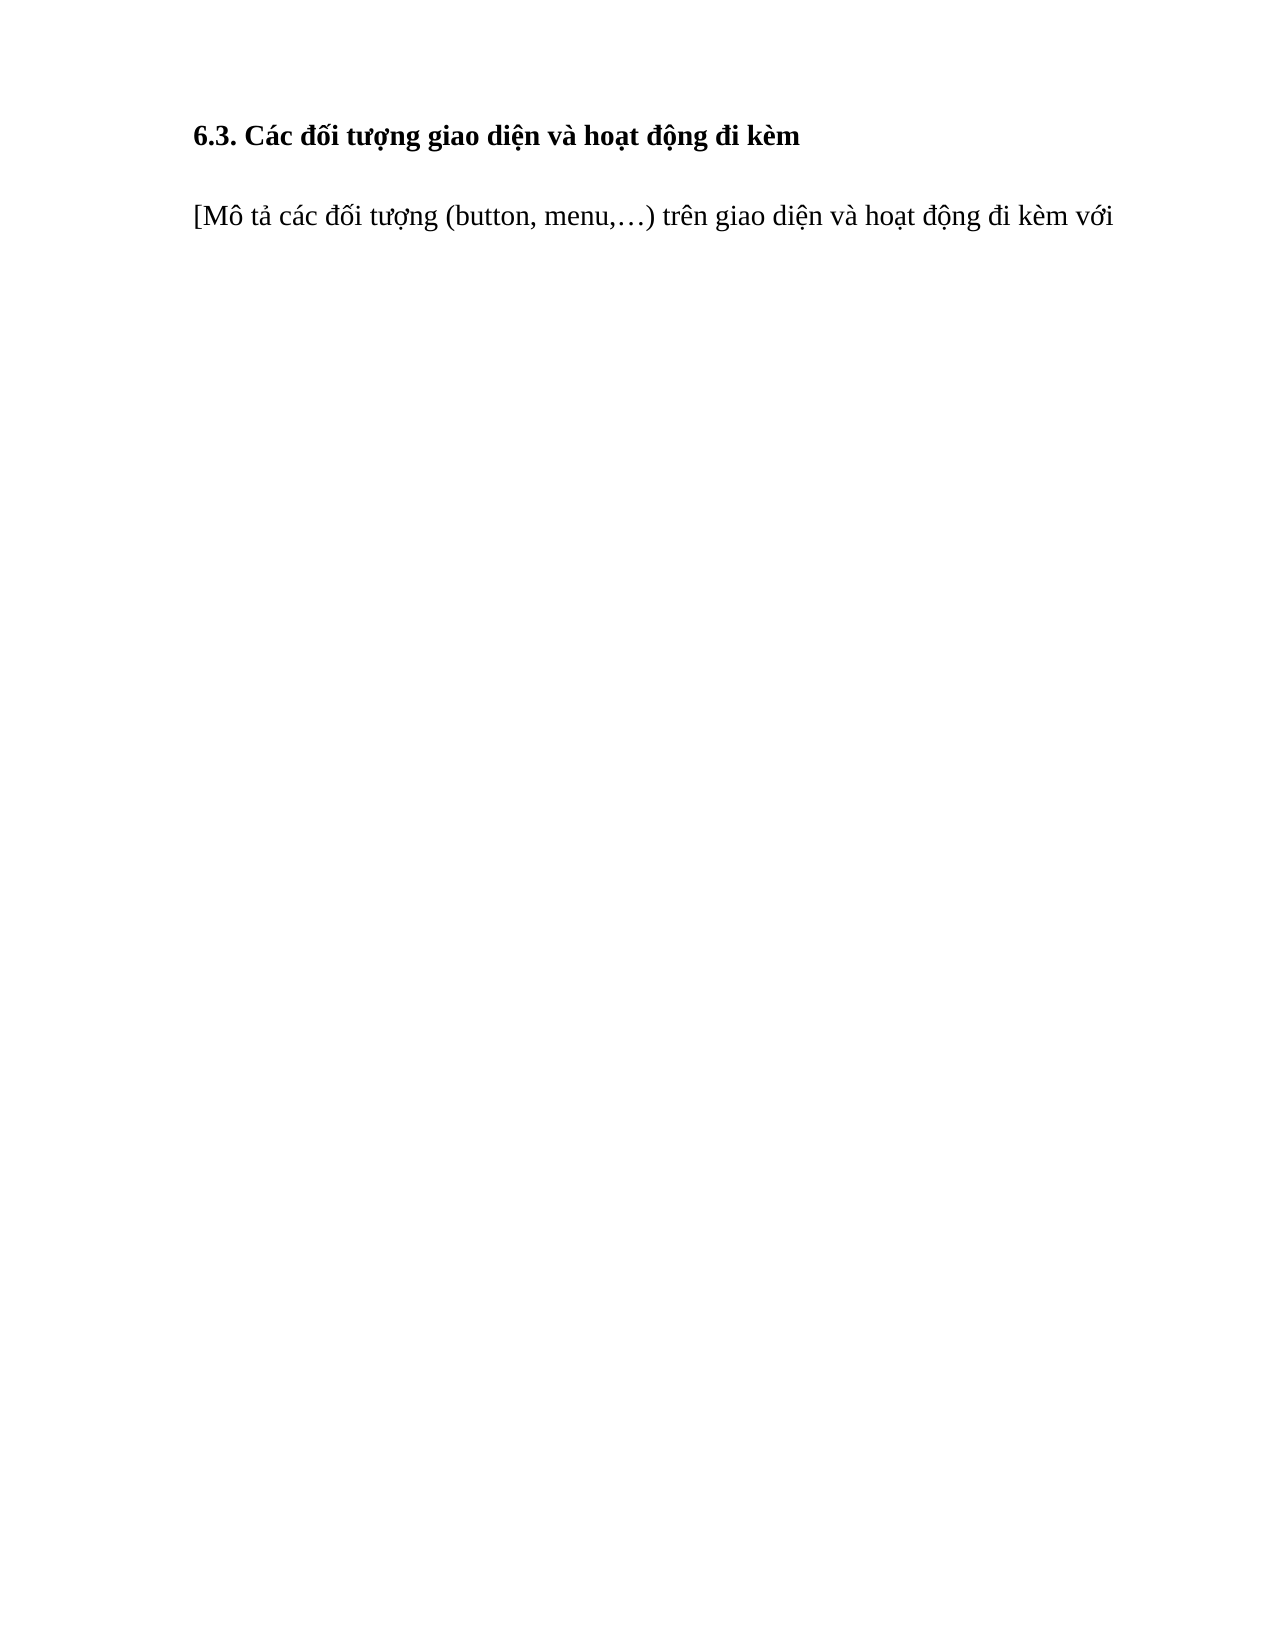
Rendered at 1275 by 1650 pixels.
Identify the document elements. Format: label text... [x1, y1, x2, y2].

subtitle 6.3. Các đối tượng giao diện và hoạt động đi kèm [118, 118, 1157, 152]
text [Mô tả các đối tượng (button, menu,…) trên giao diện và hoạt động đi kèm với [118, 198, 1157, 231]
